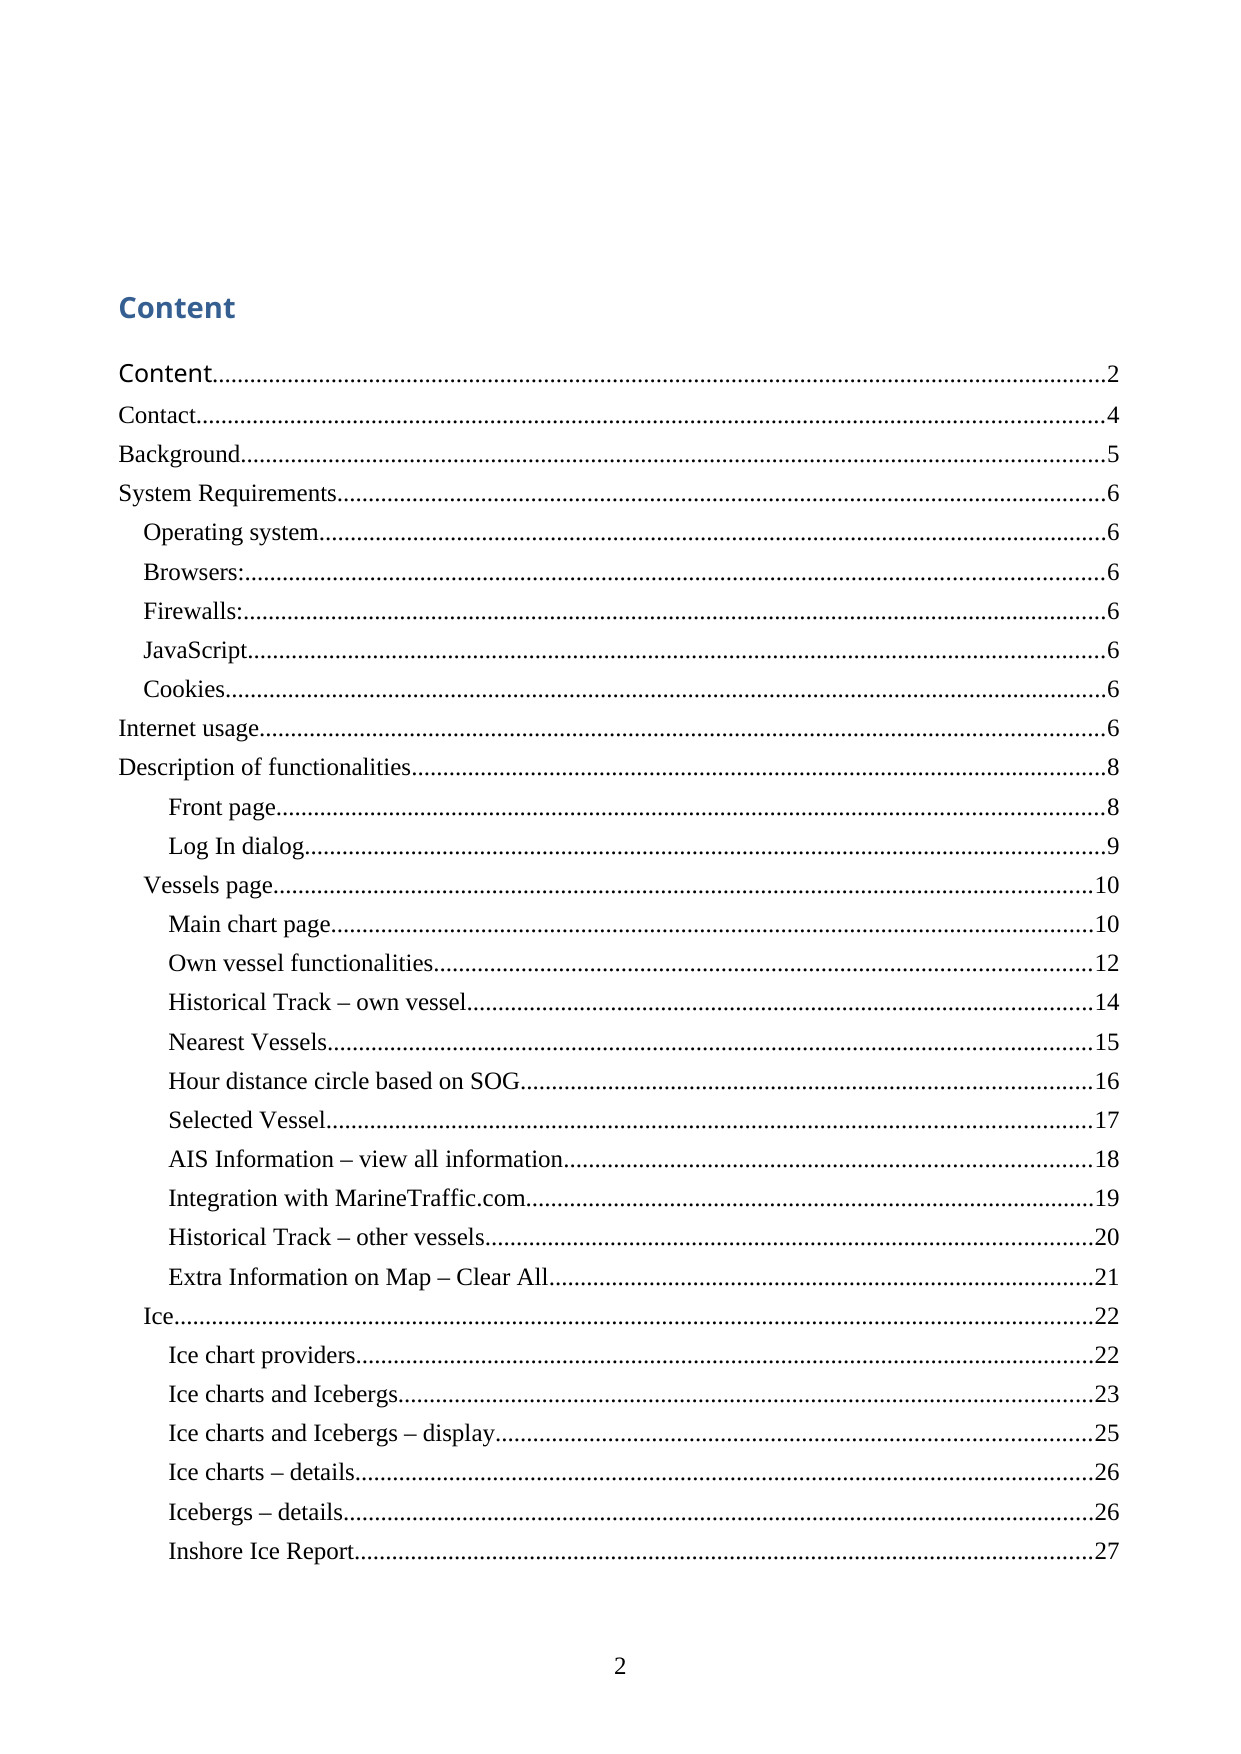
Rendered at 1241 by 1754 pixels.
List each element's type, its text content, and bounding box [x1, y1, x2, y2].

text Log In dialog 9 [168, 831, 1122, 859]
text System Requirements 6 [118, 478, 1122, 507]
text Ice 22 [143, 1301, 1122, 1329]
text JavaScript 6 [143, 635, 1122, 664]
text Ice charts and Icebergs – display 25 [168, 1418, 1122, 1447]
text Vessels page 10 [143, 870, 1122, 899]
text Selected Vessel 17 [168, 1105, 1122, 1134]
text Historical Track – other vessels 20 [168, 1222, 1122, 1251]
text Firewalls: 6 [143, 596, 1122, 624]
text Own vessel functionalities 12 [168, 948, 1122, 977]
text Main chart page 10 [168, 909, 1122, 938]
text Extra Information on Map – Clear All 21 [168, 1262, 1122, 1290]
subtitle Content [118, 287, 1122, 327]
text Hour distance circle based on SOG 16 [168, 1066, 1122, 1094]
text Description of functionalities 8 [118, 752, 1122, 781]
text Icebergs – details 26 [168, 1497, 1122, 1525]
text Ice chart providers 22 [168, 1340, 1122, 1369]
text Cookies 6 [143, 674, 1122, 703]
text Content 2 [118, 355, 1122, 389]
text Operating system 6 [143, 517, 1122, 546]
text AIS Information – view all information 18 [168, 1144, 1122, 1173]
text Ice charts – details 26 [168, 1457, 1122, 1486]
text Nearest Vessels 15 [168, 1027, 1122, 1055]
text Internet usage 6 [118, 713, 1122, 742]
text Browsers: 6 [143, 557, 1122, 585]
text Background 5 [118, 439, 1122, 468]
text Contact 4 [118, 400, 1122, 429]
text Ice charts and Icebergs 23 [168, 1379, 1122, 1408]
text Integration with MarineTraffic.com 19 [168, 1183, 1122, 1212]
text Historical Track – own vessel 14 [168, 987, 1122, 1016]
text Front page 8 [168, 792, 1122, 820]
text Inshore Ice Report 27 [168, 1536, 1122, 1564]
